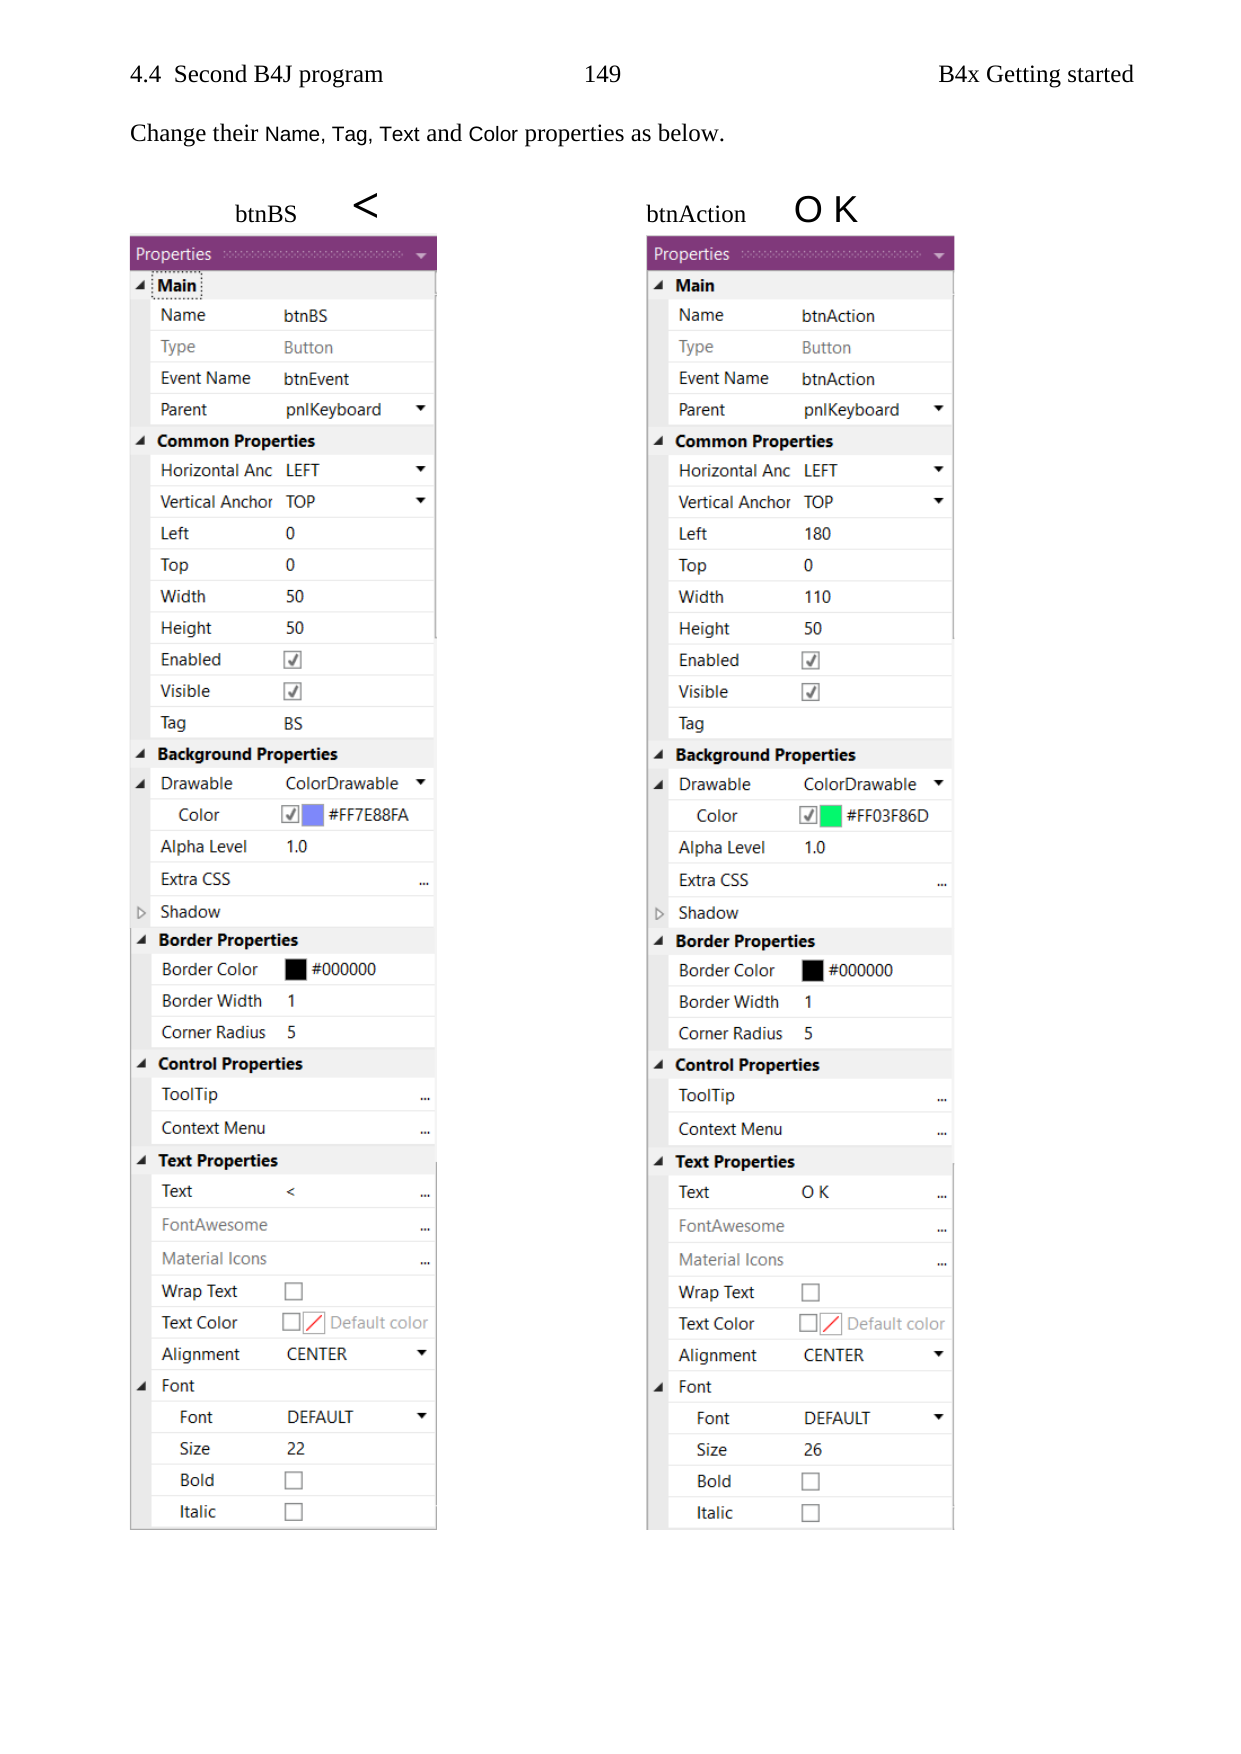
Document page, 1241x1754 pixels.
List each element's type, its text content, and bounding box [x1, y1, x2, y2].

picture [129, 233, 437, 1530]
text Change their Name, Tag, Text and Color properties as below. [130, 118, 1134, 147]
text btnBS < btnAction O K [130, 176, 1134, 233]
picture [646, 235, 955, 1530]
